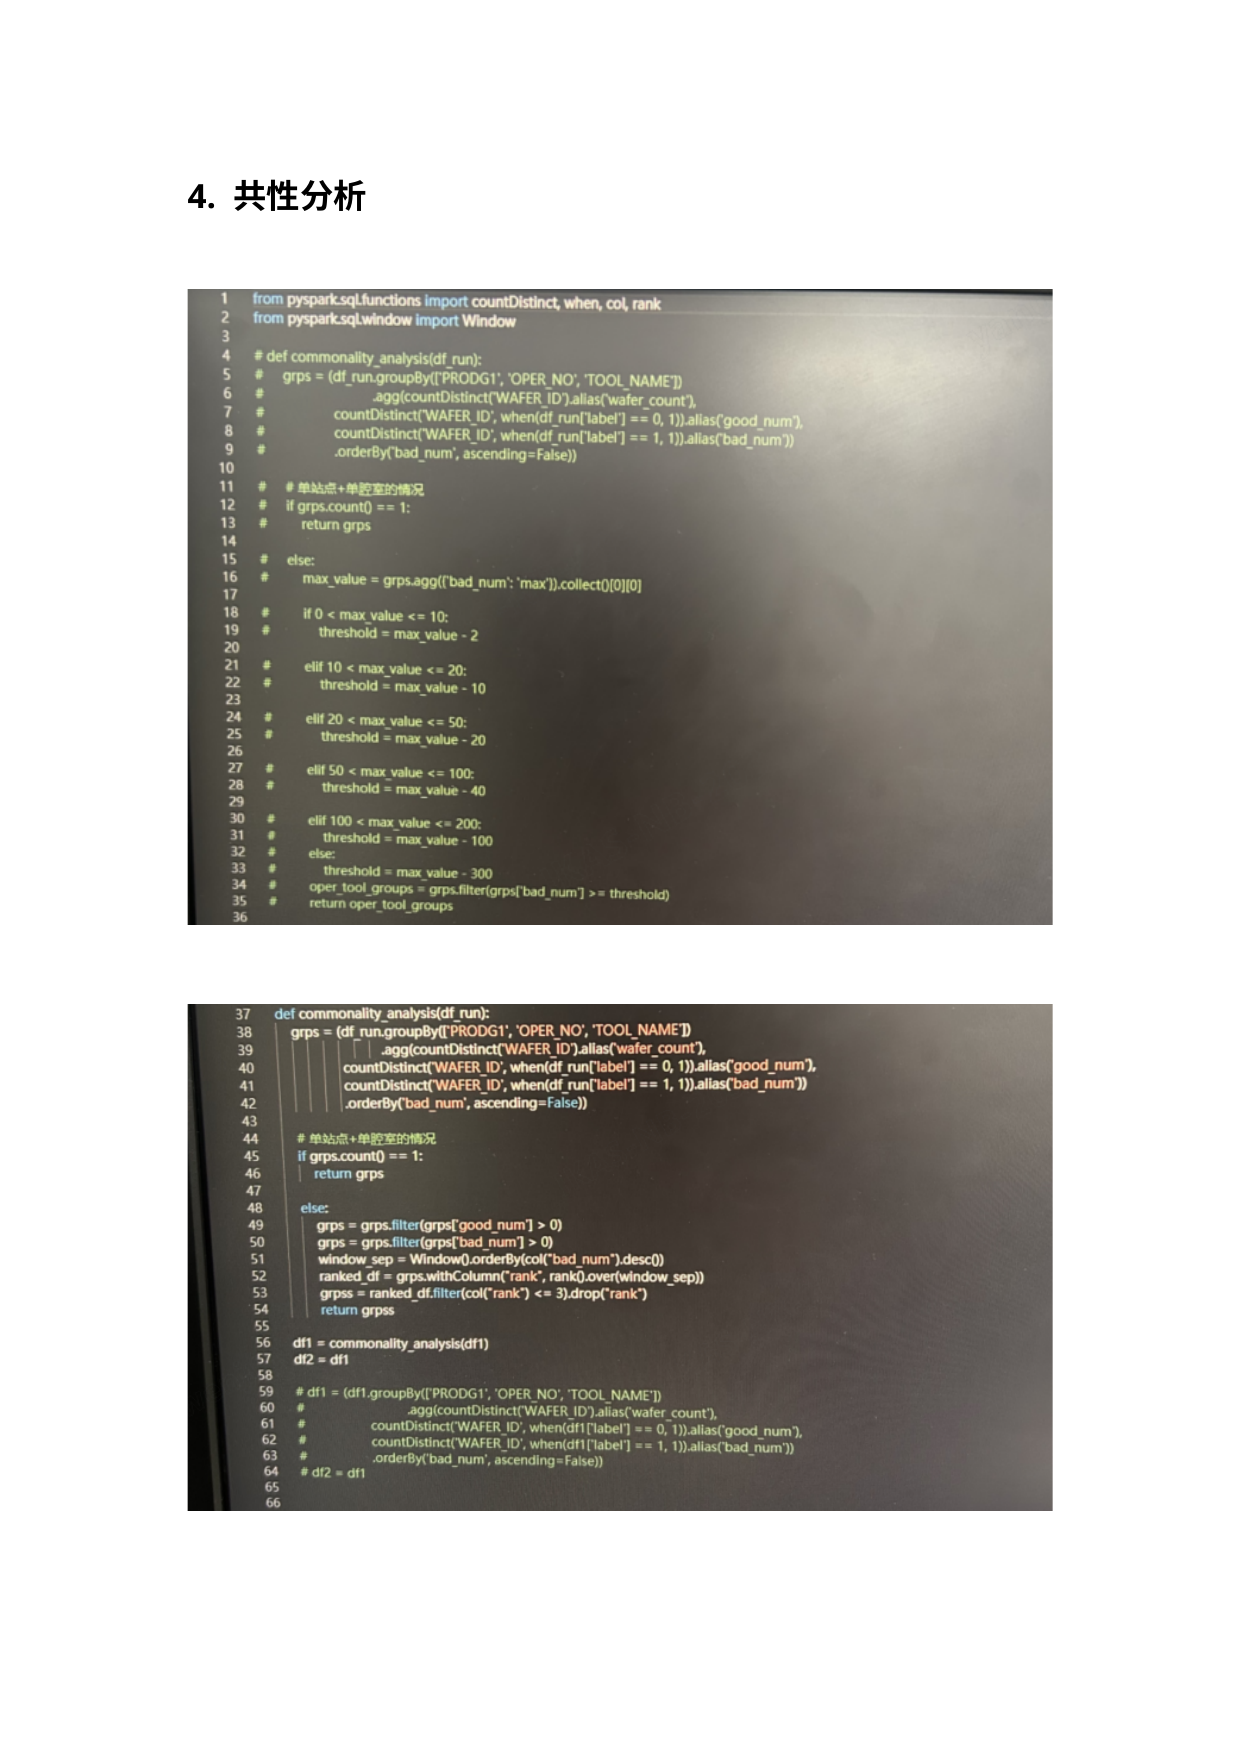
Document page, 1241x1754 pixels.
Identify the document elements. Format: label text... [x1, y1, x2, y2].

subtitle 共性分析 [187, 162, 1053, 227]
picture [187, 289, 1053, 925]
picture [187, 1004, 1053, 1511]
